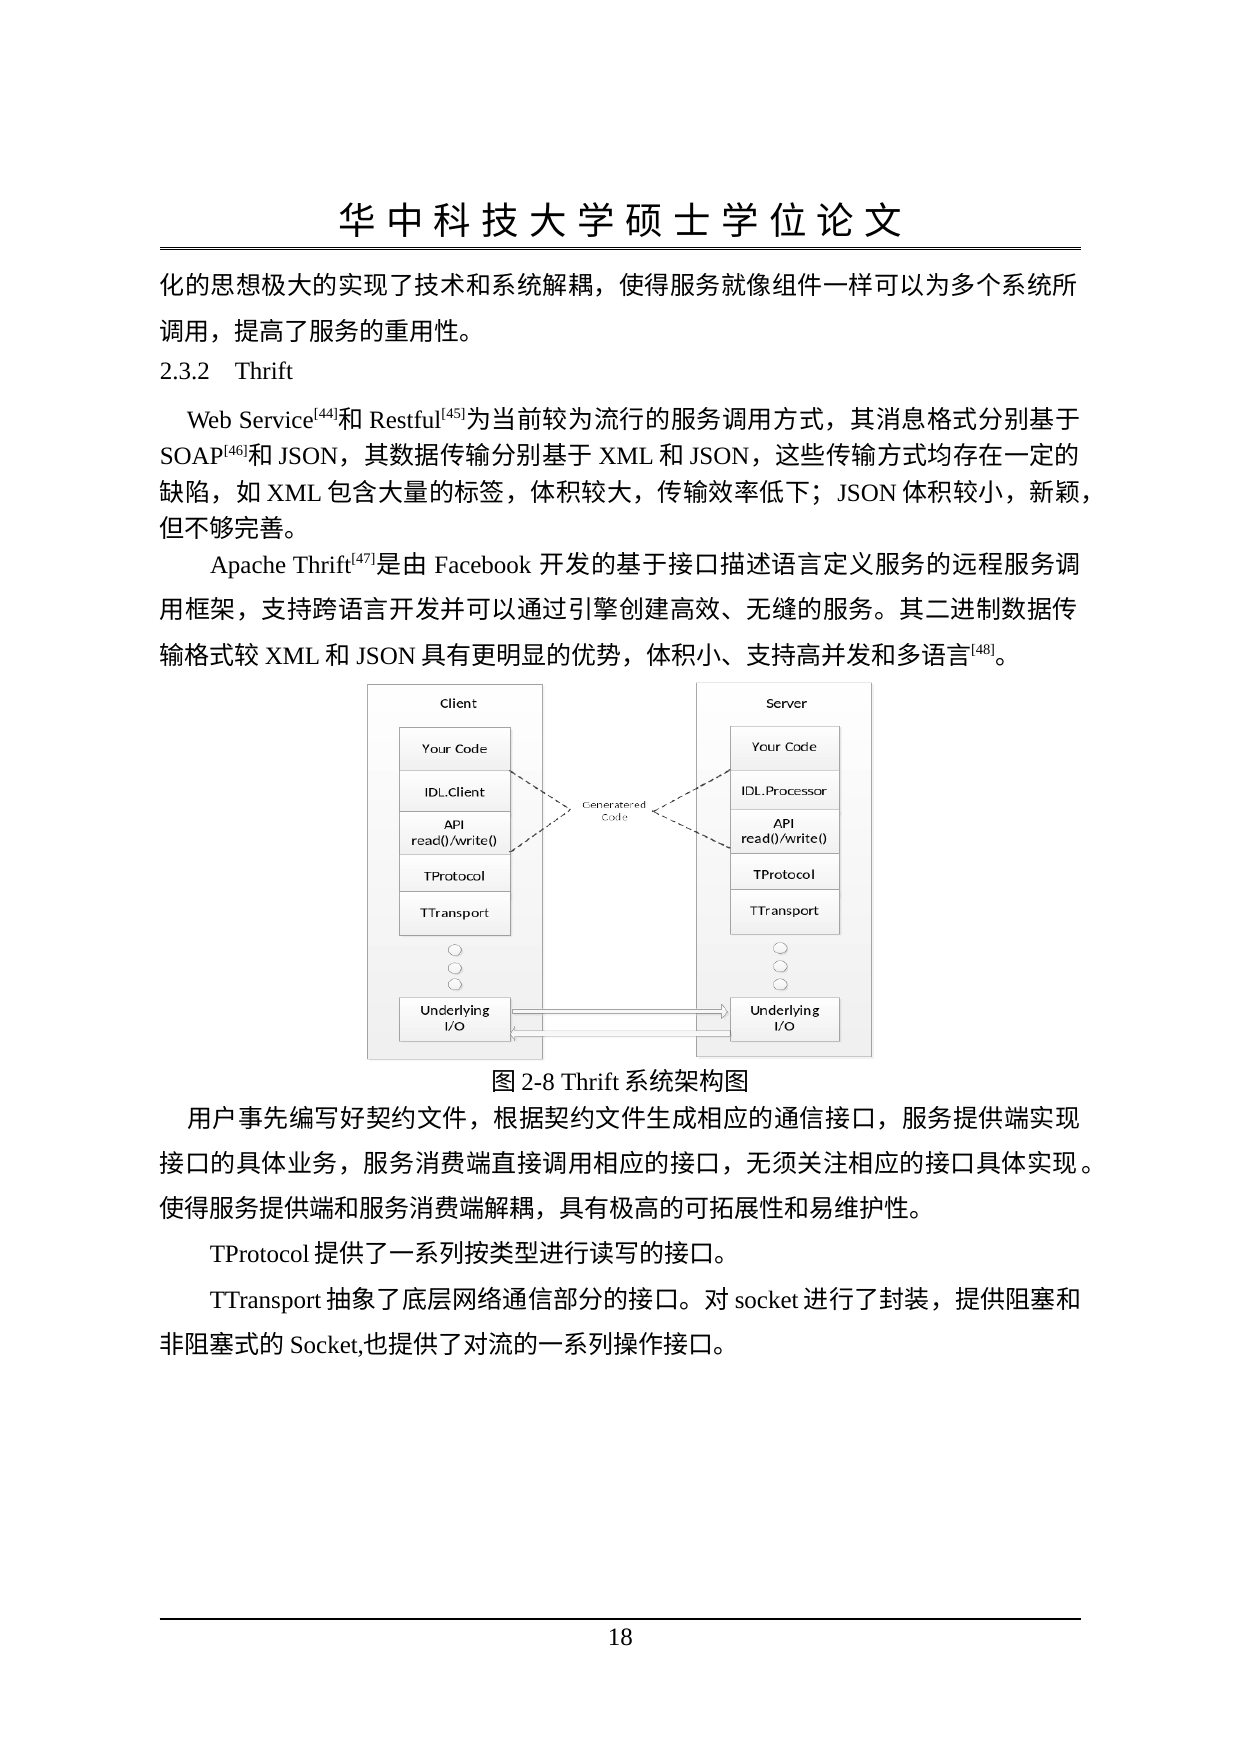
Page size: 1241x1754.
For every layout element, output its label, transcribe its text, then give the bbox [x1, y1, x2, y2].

text Web Service[]和Restful[]为当前较为流行的服务调用方式，其消息格式分别基于SOAP[]和JSON，其数据传输分别基于XML和JSON，这些传输方式均存在一定的缺陷，如XML包含大量的标签，体积较大，传输效率低下；JSON体积较小，新颖，但不够完善。 [159, 399, 1081, 544]
text TProtocol提供了一系列按类型进行读写的接口。 [159, 1234, 1081, 1270]
text Apache Thrift[]是由 Facebook 开发的基于接口描述语言定义服务的远程服务调用框架，支持跨语言开发并可以通过引擎创建高效、无缝的服务。其二进制数据传输格式较XML 和 JSON具有更明显的优势，体积小、支持高并发和多语言[]。 [159, 544, 1081, 671]
text 用户事先编写好契约文件，根据契约文件生成相应的通信接口，服务提供端实现接口的具体业务，服务消费端直接调用相应的接口，无须关注相应的接口具体实现。使得服务提供端和服务消费端解耦，具有极高的可拓展性和易维护性。 [159, 1098, 1081, 1225]
subtitle Thrift [159, 356, 1081, 385]
text TTransport抽象了底层网络通信部分的接口。对socket进行了封装，提供阻塞和非阻塞式的Socket,也提供了对流的一系列操作接口。 [159, 1279, 1081, 1361]
text 图2-8 Thrift系统架构图 [159, 1062, 1081, 1098]
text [159, 266, 1081, 347]
